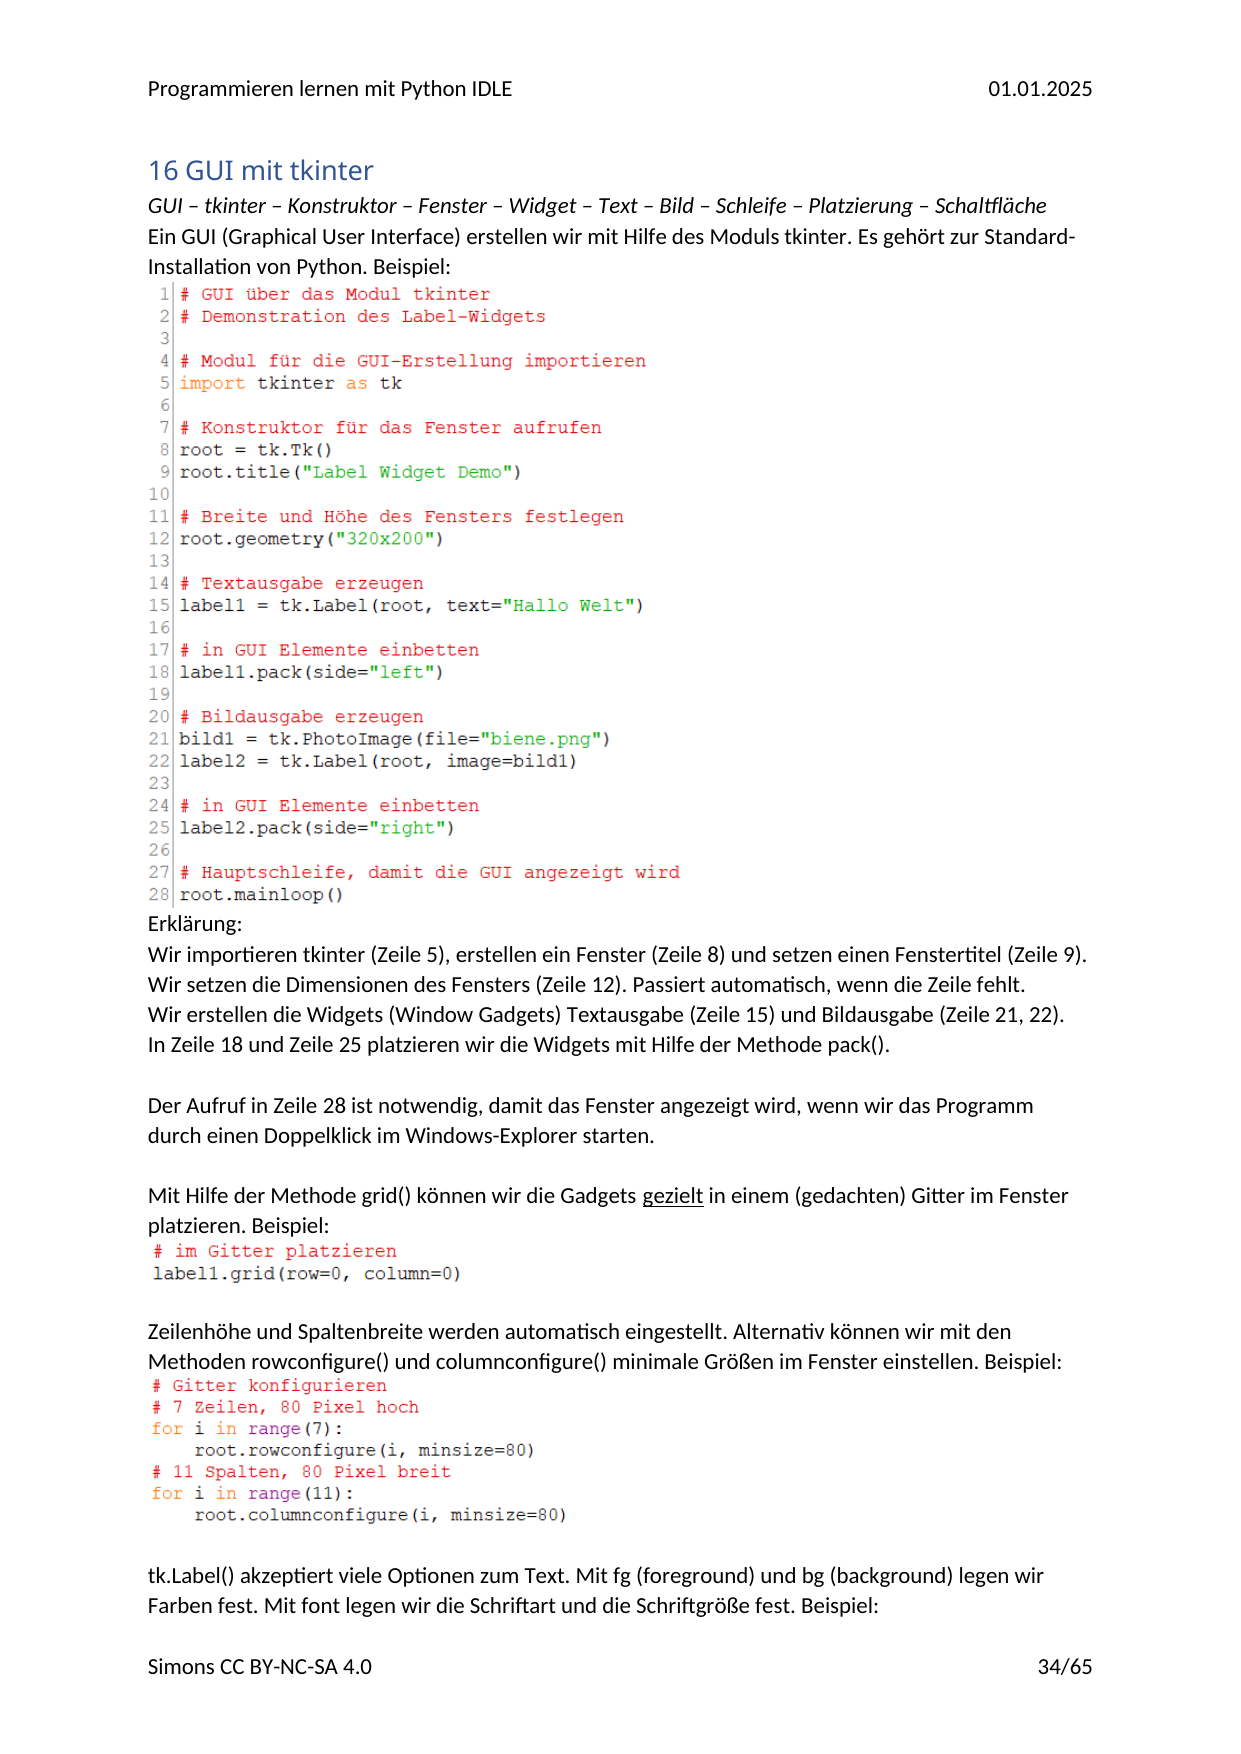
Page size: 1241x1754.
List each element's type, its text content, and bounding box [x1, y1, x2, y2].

text tk.Label() akzeptiert viele Optionen zum Text. Mit fg (foreground) und bg (background) legen wir Farben fest. Mit font legen wir die Schriftart und die Schriftgröße fest. Beispiel: [148, 1561, 1092, 1619]
subtitle GUI mit tkinter [148, 152, 1092, 189]
text Zeilenhöhe und Spaltenbreite werden automatisch eingestellt. Alternativ können wir mit den Methoden rowconfigure() und columnconfigure() minimale Größen im Fenster einstellen. Beispiel: [148, 1317, 1092, 1376]
text Mit Hilfe der Methode grid() können wir die Gadgets gezielt in einem (gedachten) Gitter im Fenster platzieren. Beispiel: [148, 1181, 1092, 1239]
text Wir importieren tkinter (Zeile 5), erstellen ein Fenster (Zeile 8) und setzen einen Fenstertitel (Zeile 9). [148, 940, 1092, 968]
picture [147, 1241, 485, 1285]
text Wir setzen die Dimensionen des Fensters (Zeile 12). Passiert automatisch, wenn die Zeile fehlt. [148, 970, 1092, 998]
text In Zeile 18 und Zeile 25 platzieren wir die Widgets mit Hilfe der Methode pack(). [148, 1030, 1092, 1058]
text Ein GUI (Graphical User Interface) erstellen wir mit Hilfe des Moduls tkinter. Es gehört zur Standard-Installation von Python. Beispiel: [148, 222, 1092, 280]
text Der Aufruf in Zeile 28 ist notwendig, damit das Fenster angezeigt wird, wenn wir das Programm durch einen Doppelklick im Windows-Explorer starten. [148, 1091, 1092, 1149]
picture [147, 282, 760, 908]
text Erklärung: [148, 909, 1092, 937]
text Wir erstellen die Widgets (Window Gadgets) Textausgabe (Zeile 15) und Bildausgabe (Zeile 21, 22). [148, 1000, 1092, 1028]
picture [147, 1377, 593, 1529]
text GUI – tkinter – Konstruktor – Fenster – Widget – Text – Bild – Schleife – Platzierung – Schaltfläche [148, 192, 1092, 220]
